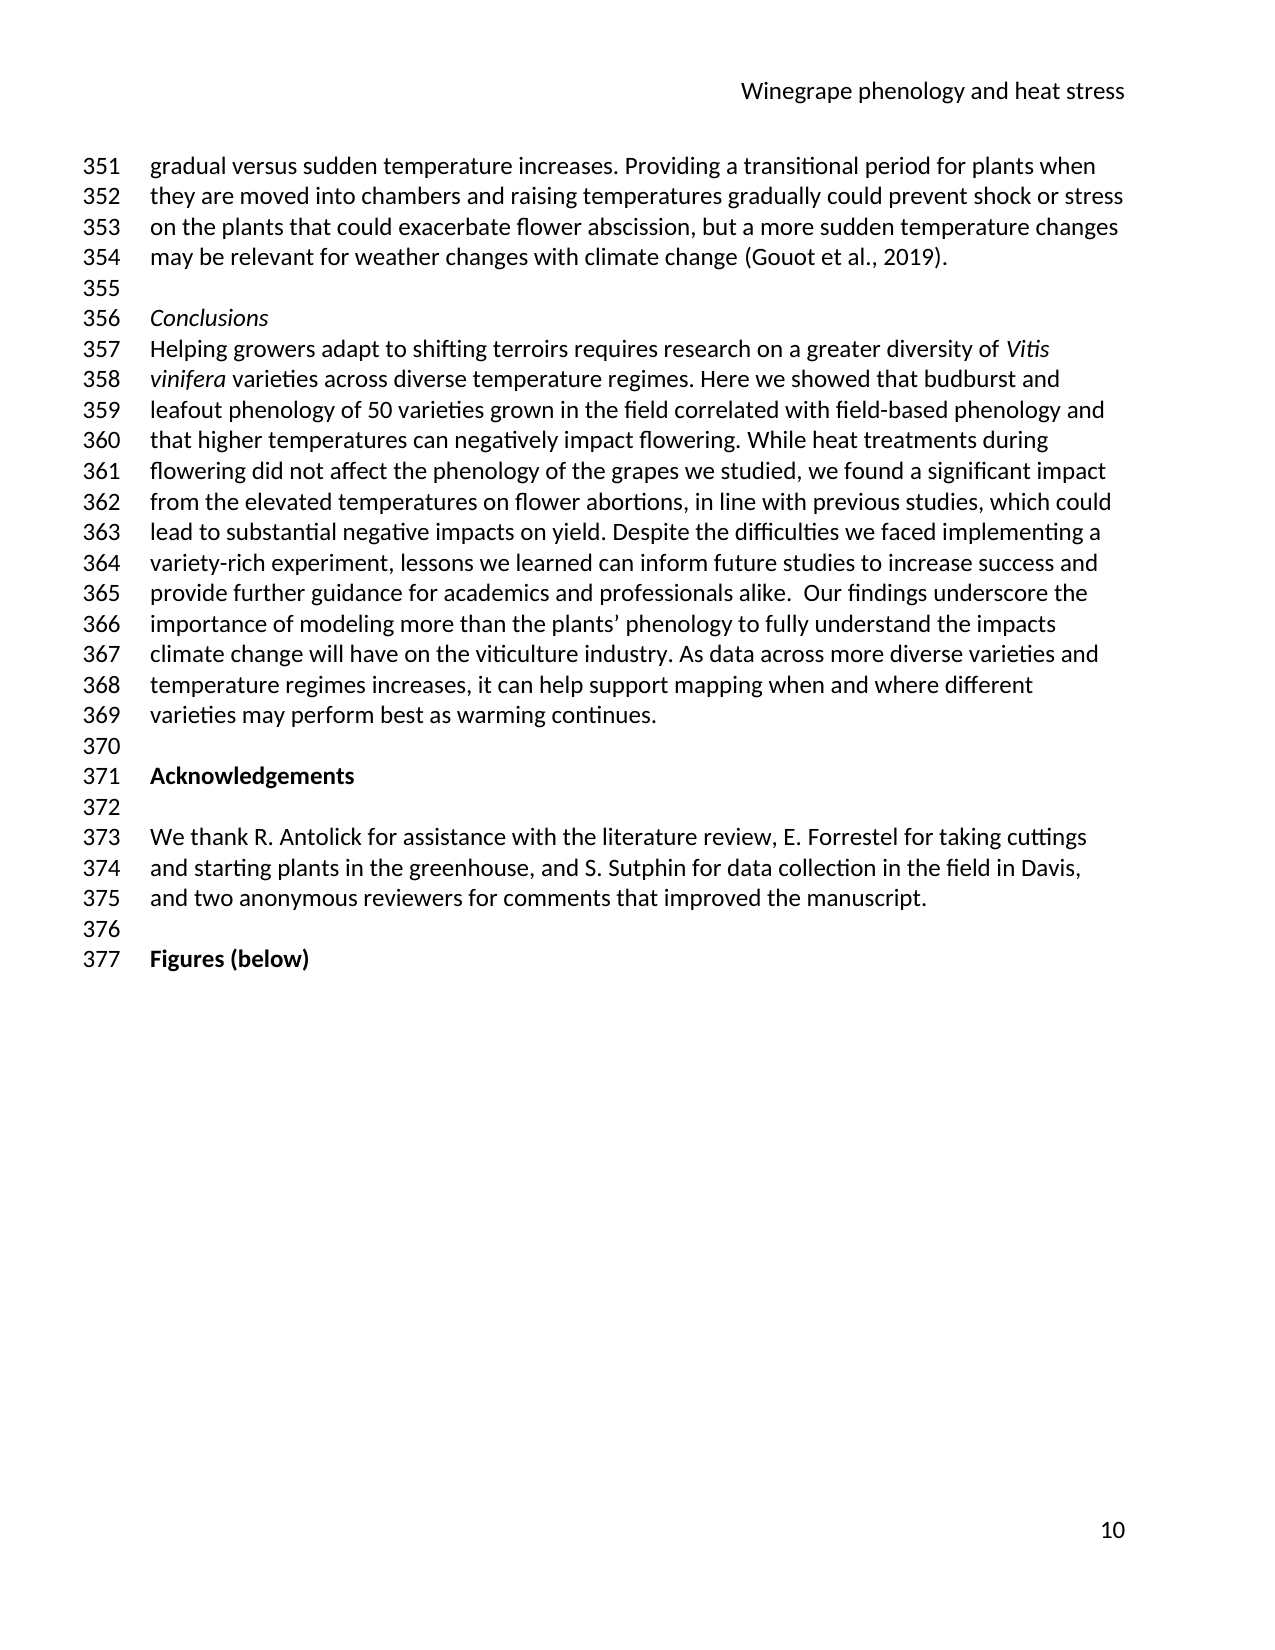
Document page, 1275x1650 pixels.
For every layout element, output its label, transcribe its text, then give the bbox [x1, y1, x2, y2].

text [150, 150, 1125, 272]
text Acknowledgements [150, 760, 1125, 791]
text Conclusions [150, 303, 1125, 333]
text Helping growers adapt to shifting terroirs requires research on a greater diversity of Vitis vinifera varieties across diverse temperature regimes. Here we showed that budburst and leafout phenology of 50 varieties grown in the field correlated with field-based phenology and that higher temperatures can negatively impact flowering. While heat treatments during flowering did not affect the phenology of the grapes we studied, we found a significant impact from the elevated temperatures on flower abortions, in line with previous studies, which could lead to substantial negative impacts on yield. Despite the difficulties we faced implementing a variety-rich experiment, lessons we learned can inform future studies to increase success and provide further guidance for academics and professionals alike. Our findings underscore the importance of modeling more than the plants’ phenology to fully understand the impacts climate change will have on the viticulture industry. As data across more diverse varieties and temperature regimes increases, it can help support mapping when and where different varieties may perform best as warming continues. [150, 333, 1125, 730]
text Figures (below) [150, 943, 1125, 974]
text We thank R. Antolick for assistance with the literature review, E. Forrestel for taking cuttings and starting plants in the greenhouse, and S. Sutphin for data collection in the field in Davis, and two anonymous reviewers for comments that improved the manuscript. [150, 821, 1125, 913]
